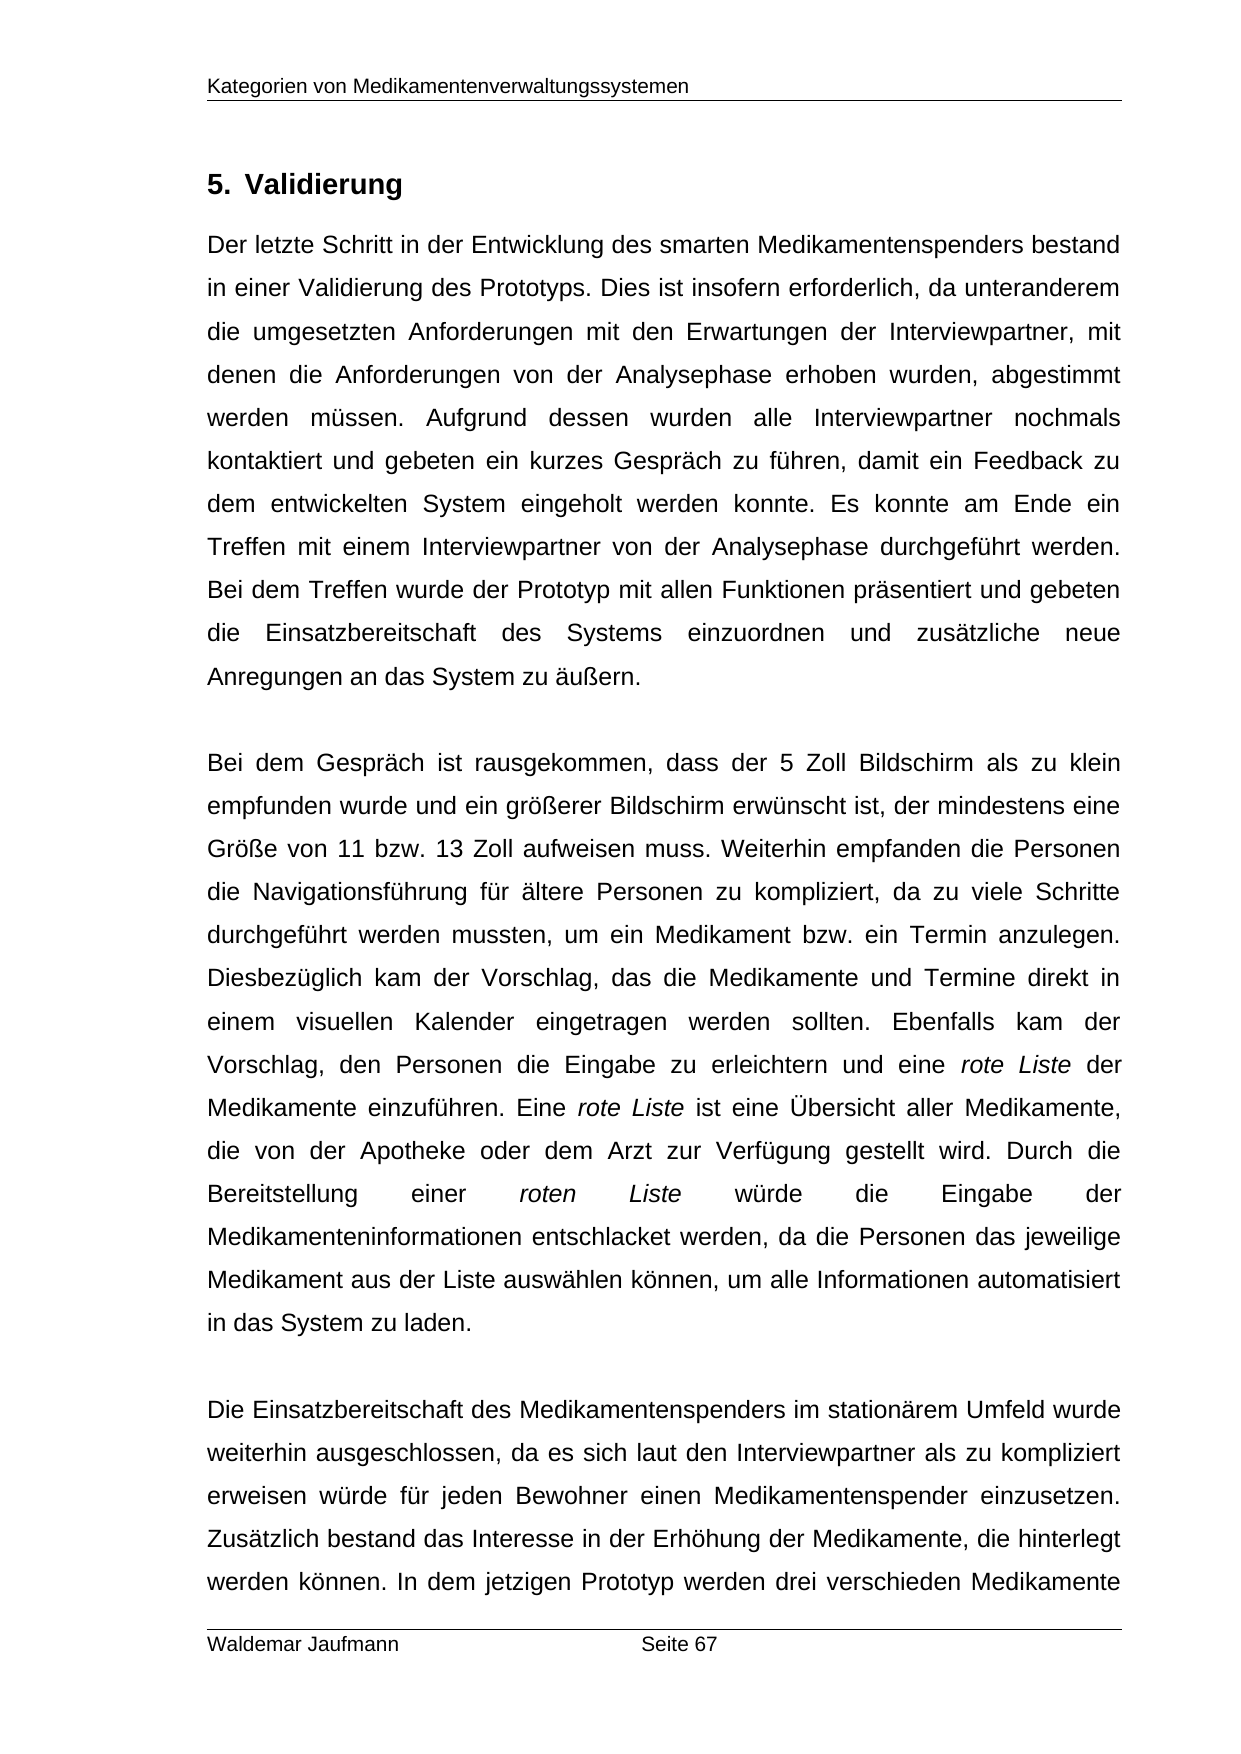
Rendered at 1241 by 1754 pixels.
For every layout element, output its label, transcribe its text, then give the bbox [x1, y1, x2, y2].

text Der letzte Schritt in der Entwicklung des smarten Medikamentenspenders bestand in einer Validierung des Prototyps. Dies ist insofern erforderlich, da unteranderem die umgesetzten Anforderungen mit den Erwartungen der Interviewpartner, mit denen die Anforderungen von der Analysephase erhoben wurden, abgestimmt werden müssen. Aufgrund dessen wurden alle Interviewpartner nochmals kontaktiert und gebeten ein kurzes Gespräch zu führen, damit ein Feedback zu dem entwickelten System eingeholt werden konnte. Es konnte am Ende ein Treffen mit einem Interviewpartner von der Analysephase durchgeführt werden. Bei dem Treffen wurde der Prototyp mit allen Funktionen präsentiert und gebeten die Einsatzbereitschaft des Systems einzuordnen und zusätzliche neue Anregungen an das System zu äußern. [207, 230, 1122, 690]
subtitle Validierung [207, 168, 1122, 201]
text Bei dem Gespräch ist rausgekommen, dass der 5 Zoll Bildschirm als zu klein empfunden wurde und ein größerer Bildschirm erwünscht ist, der mindestens eine Größe von 11 bzw. 13 Zoll aufweisen muss. Weiterhin empfanden die Personen die Navigationsführung für ältere Personen zu kompliziert, da zu viele Schritte durchgeführt werden mussten, um ein Medikament bzw. ein Termin anzulegen. Diesbezüglich kam der Vorschlag, das die Medikamente und Termine direkt in einem visuellen Kalender eingetragen werden sollten. Ebenfalls kam der Vorschlag, den Personen die Eingabe zu erleichtern und eine rote Liste der Medikamente einzuführen. Eine rote Liste ist eine Übersicht aller Medikamente, die von der Apotheke oder dem Arzt zur Verfügung gestellt wird. Durch die Bereitstellung einer roten Liste würde die Eingabe der Medikamenteninformationen entschlacket werden, da die Personen das jeweilige Medikament aus der Liste auswählen können, um alle Informationen automatisiert in das System zu laden. [207, 748, 1122, 1337]
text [207, 1394, 1122, 1596]
